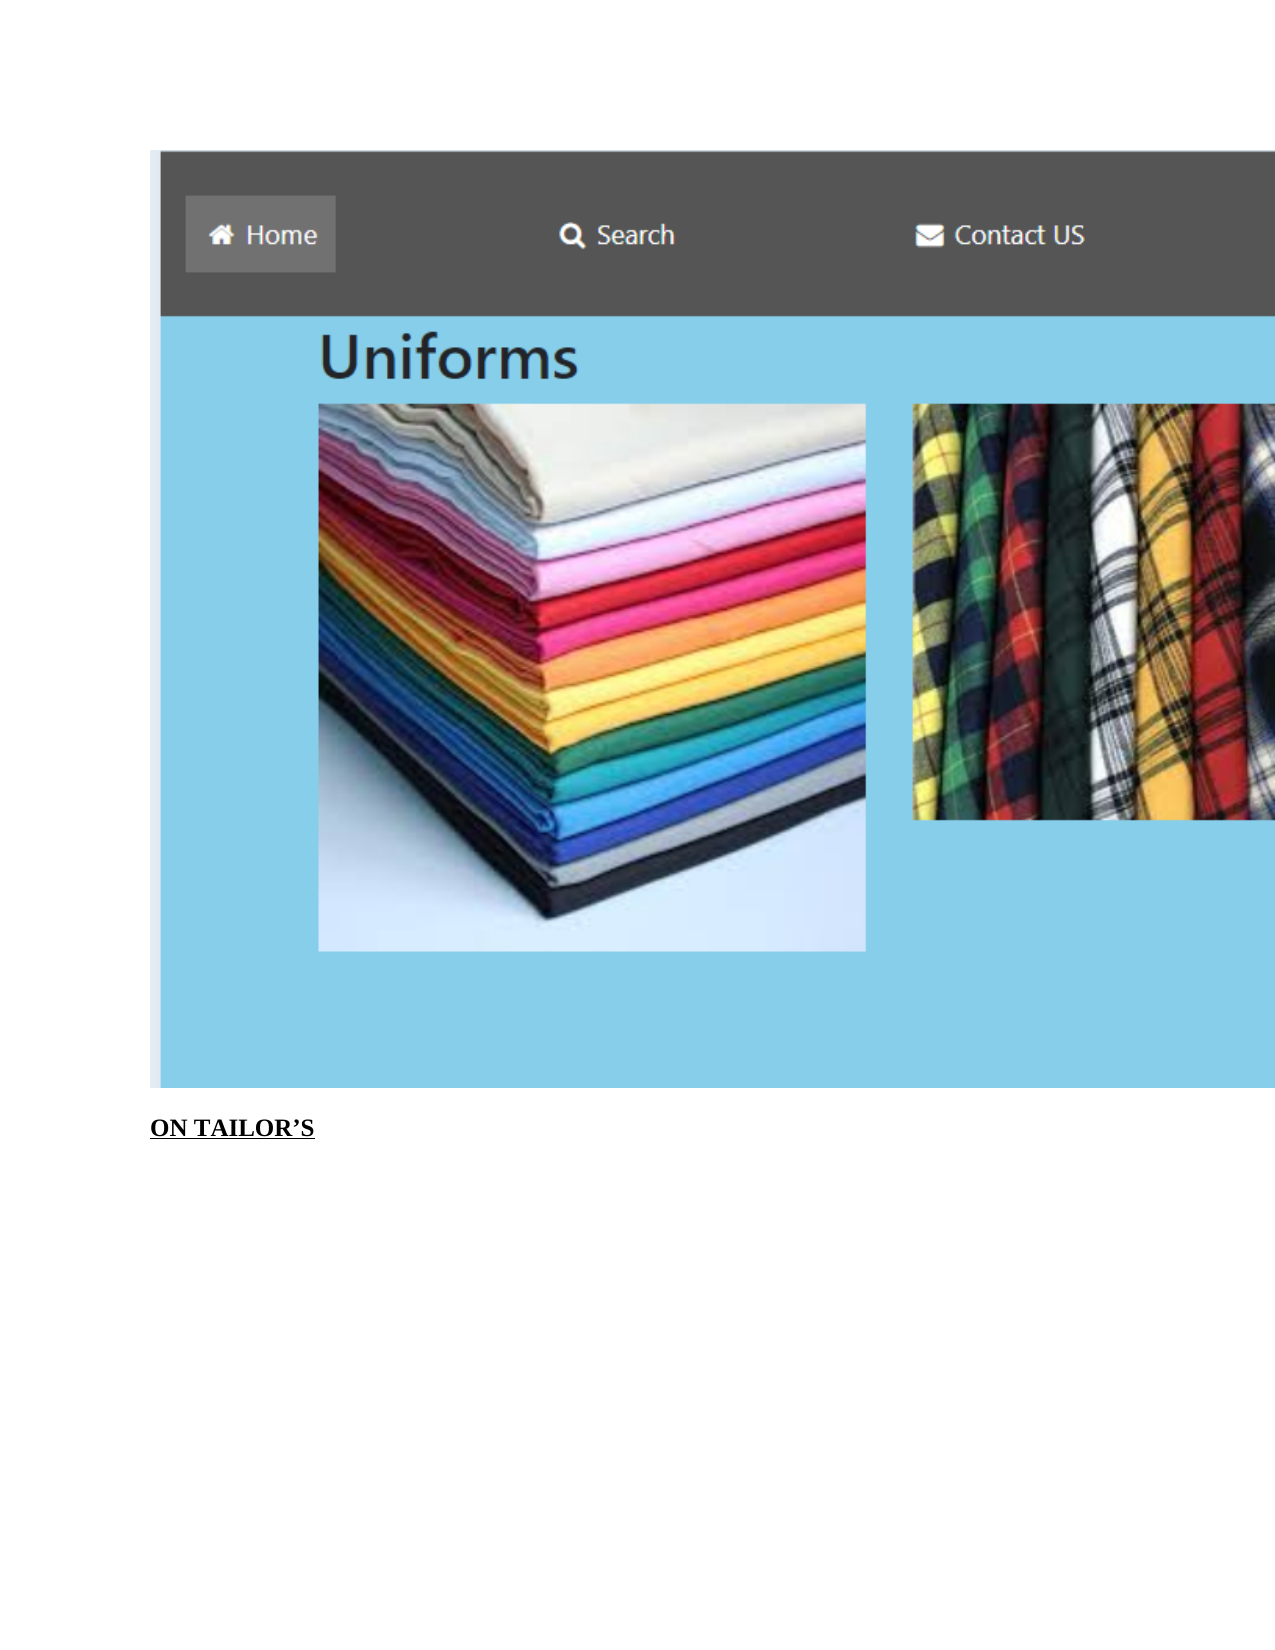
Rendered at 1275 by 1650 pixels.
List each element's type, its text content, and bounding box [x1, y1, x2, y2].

text ON TAILOR’S [150, 1113, 1125, 1141]
picture [150, 150, 1275, 1088]
